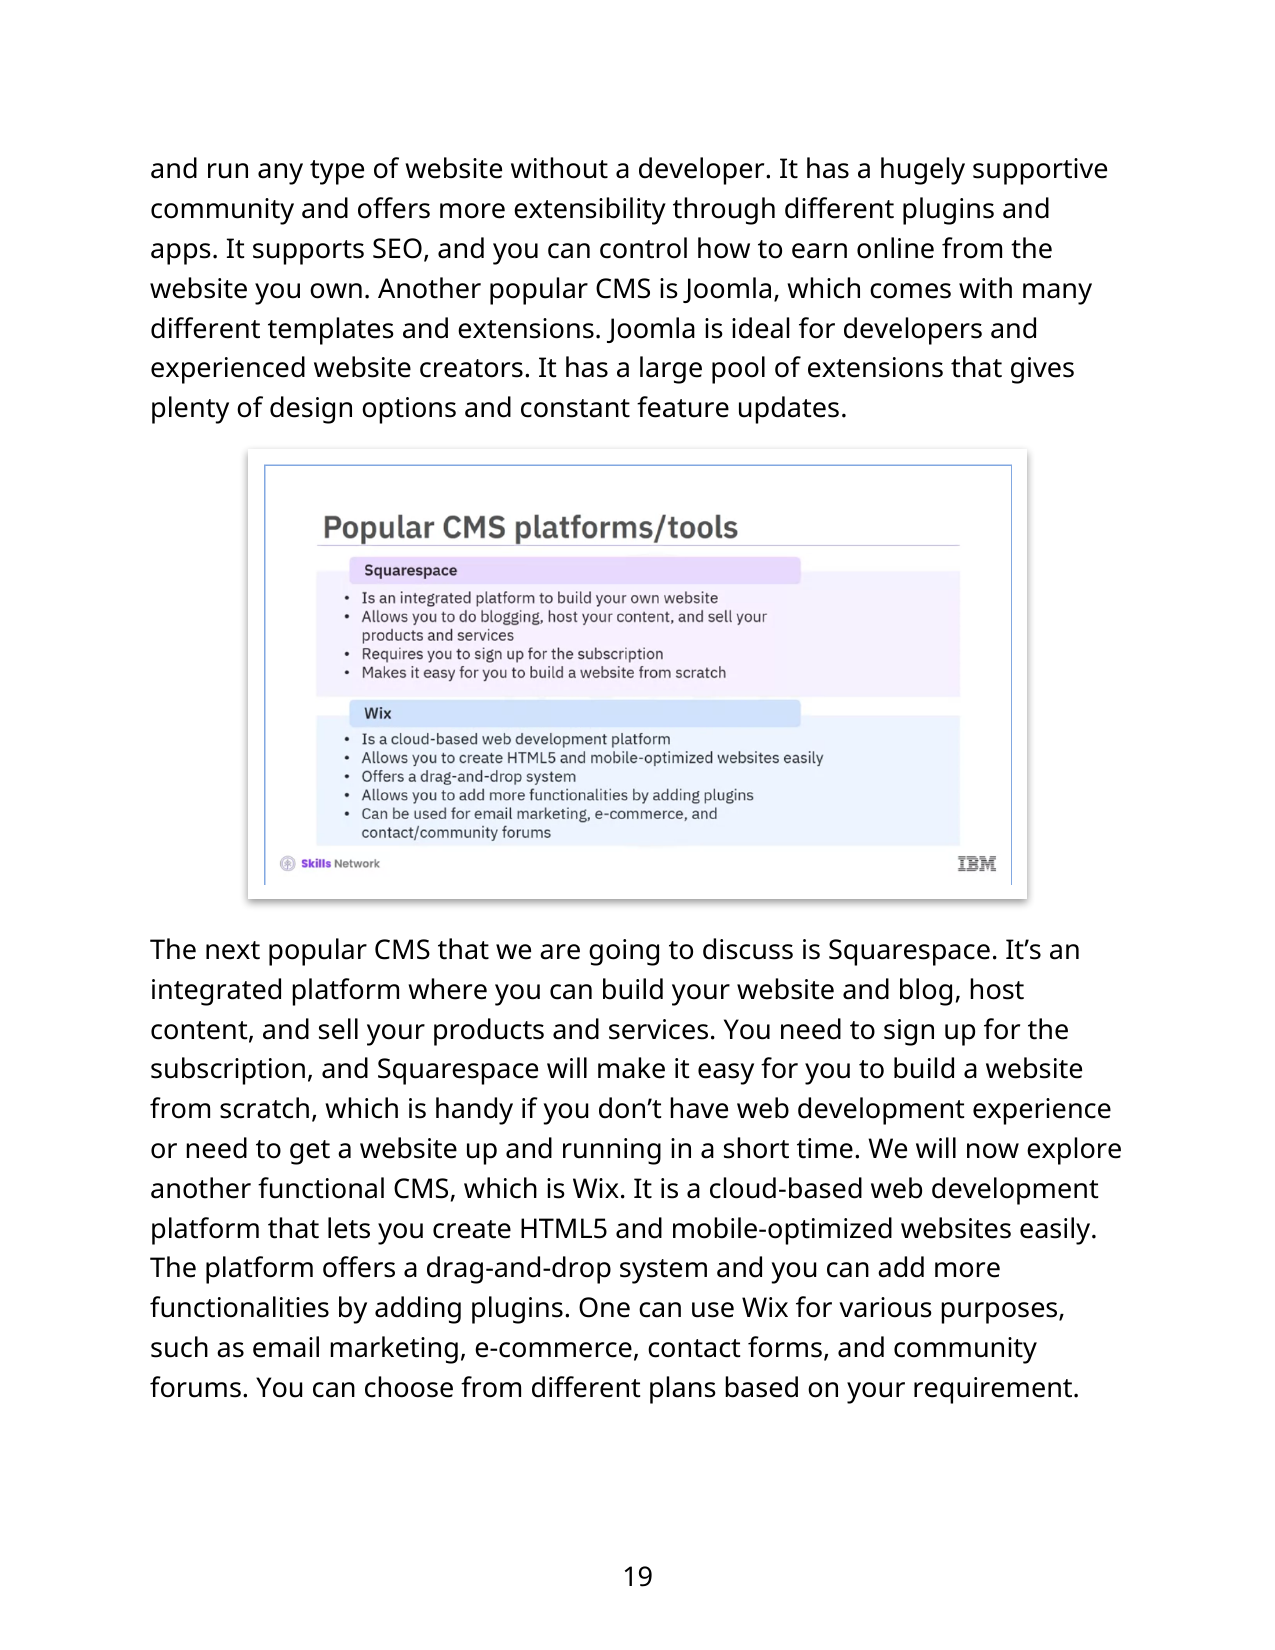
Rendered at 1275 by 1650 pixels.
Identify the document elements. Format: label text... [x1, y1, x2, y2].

text The next popular CMS that we are going to discuss is Squarespace. It’s an integrated platform where you can build your website and blog, host content, and sell your products and services. You need to sign up for the subscription, and Squarespace will make it easy for you to build a website from scratch, which is handy if you don’t have web development experience or need to get a website up and running in a short time. We will now explore another functional CMS, which is Wix. It is a cloud-based web development platform that lets you create HTML5 and mobile-optimized websites easily. The platform offers a drag-and-drop system and you can add more functionalities by adding plugins. One can use Wix for various purposes, such as email marketing, e-commerce, contact forms, and community forums. You can choose from different plans based on your requirement. [150, 931, 1125, 1405]
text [150, 150, 1125, 426]
picture [263, 464, 1013, 885]
